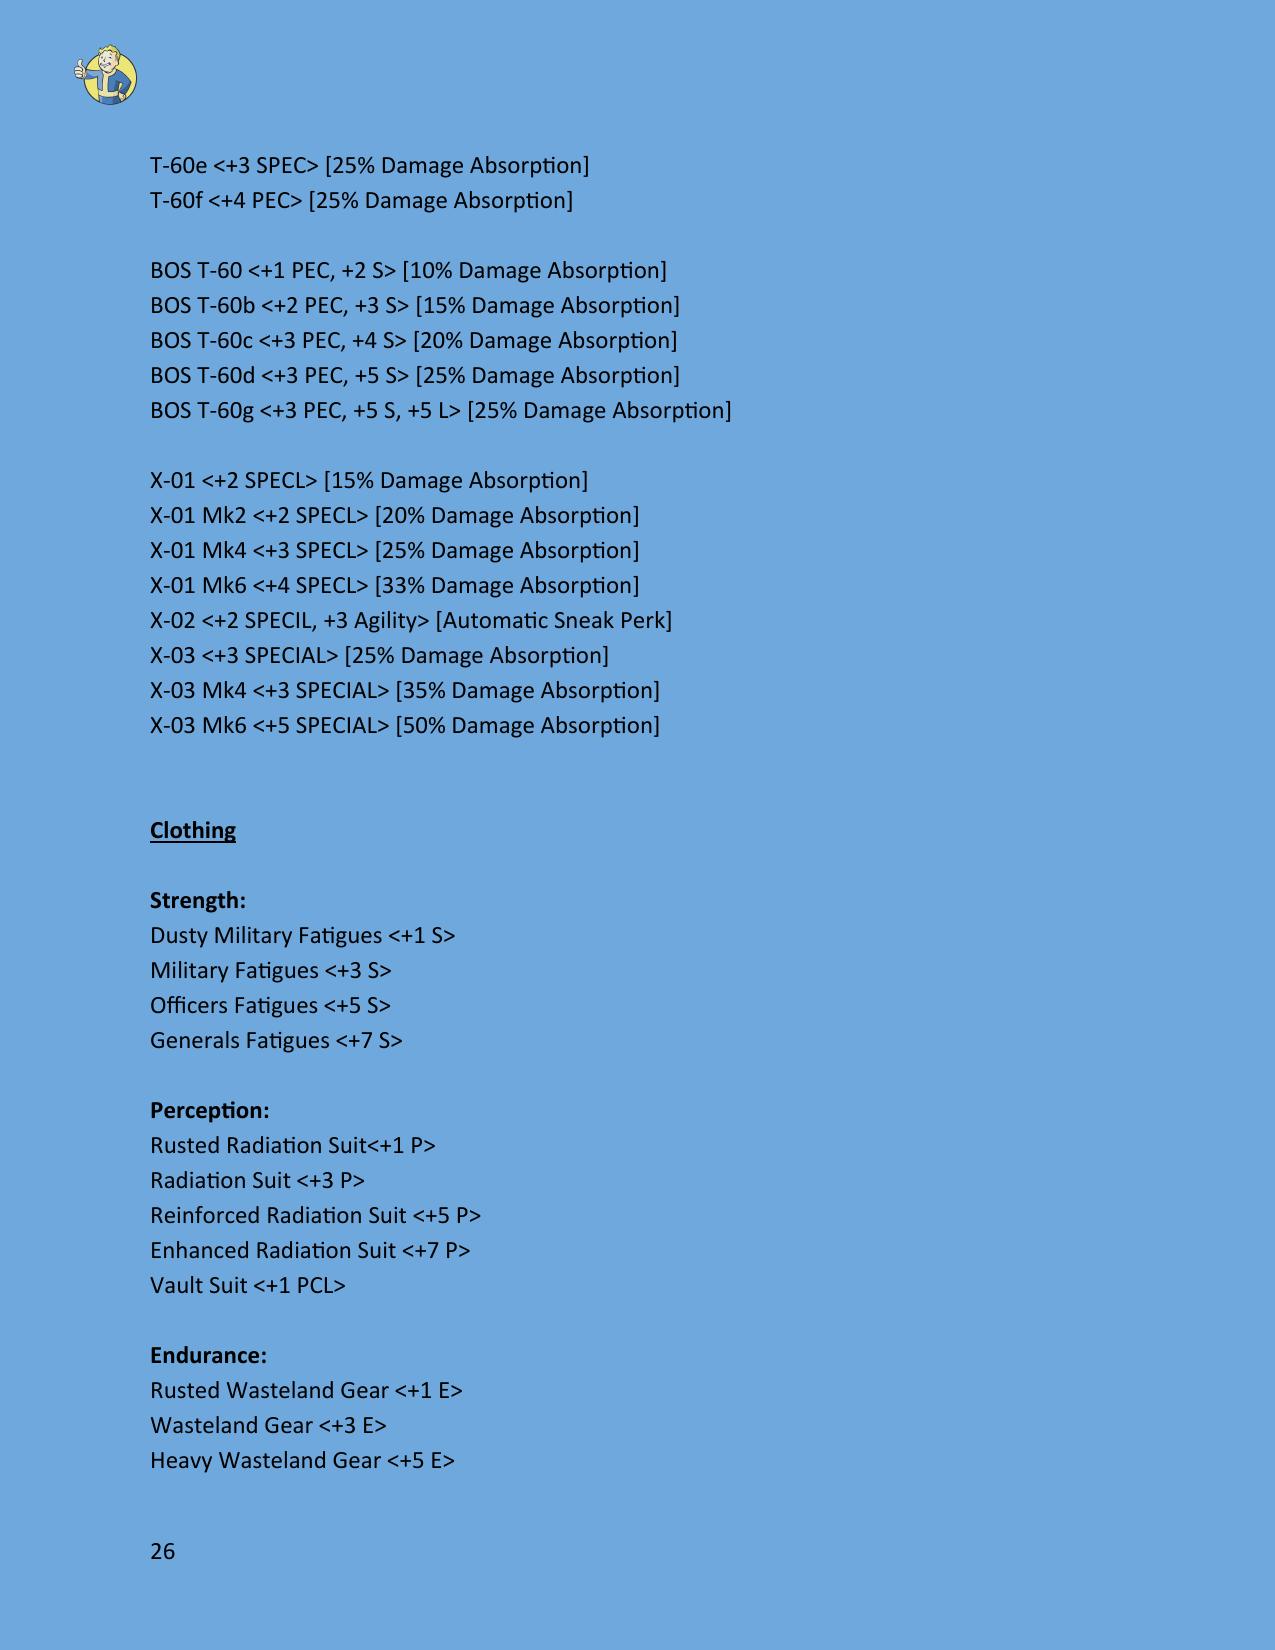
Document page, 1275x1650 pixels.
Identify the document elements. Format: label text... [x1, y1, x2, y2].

text BOS T-60b <+2 PEC, +3 S> [15% Damage Absorption] [150, 290, 1125, 321]
subtitle Perception: [150, 1095, 1125, 1126]
text X-01 Mk6 <+4 SPECL> [33% Damage Absorption] [150, 570, 1125, 601]
text BOS T-60 <+1 PEC, +2 S> [10% Damage Absorption] [150, 255, 1125, 286]
text X-02 <+2 SPECIL, +3 Agility> [Automatic Sneak Perk] [150, 605, 1125, 636]
subtitle Strength: [150, 885, 1125, 916]
text Dusty Military Fatigues <+1 S> [150, 920, 1125, 951]
subtitle Clothing [150, 815, 1125, 846]
text X-01 <+2 SPECL> [15% Damage Absorption] [150, 465, 1125, 496]
text Vault Suit <+1 PCL> [150, 1270, 1125, 1301]
text BOS T-60d <+3 PEC, +5 S> [25% Damage Absorption] [150, 360, 1125, 391]
text T-60f <+4 PEC> [25% Damage Absorption] [150, 185, 1125, 216]
text Radiation Suit <+3 P> [150, 1165, 1125, 1196]
text X-01 Mk2 <+2 SPECL> [20% Damage Absorption] [150, 500, 1125, 531]
picture [60, 40, 151, 109]
subtitle Endurance: [150, 1340, 1125, 1371]
text Military Fatigues <+3 S> [150, 955, 1125, 986]
text T-60e <+3 SPEC> [25% Damage Absorption] [150, 150, 1125, 181]
text Rusted Radiation Suit<+1 P> [150, 1130, 1125, 1161]
text Generals Fatigues <+7 S> [150, 1025, 1125, 1056]
text Wasteland Gear <+3 E> [150, 1410, 1125, 1441]
text BOS T-60g <+3 PEC, +5 S, +5 L> [25% Damage Absorption] [150, 395, 1125, 426]
text X-03 Mk6 <+5 SPECIAL> [50% Damage Absorption] [150, 710, 1125, 741]
text BOS T-60c <+3 PEC, +4 S> [20% Damage Absorption] [150, 325, 1125, 356]
text Rusted Wasteland Gear <+1 E> [150, 1375, 1125, 1406]
text X-03 Mk4 <+3 SPECIAL> [35% Damage Absorption] [150, 675, 1125, 706]
text X-01 Mk4 <+3 SPECL> [25% Damage Absorption] [150, 535, 1125, 566]
text Enhanced Radiation Suit <+7 P> [150, 1235, 1125, 1266]
text Reinforced Radiation Suit <+5 P> [150, 1200, 1125, 1231]
text Officers Fatigues <+5 S> [150, 990, 1125, 1021]
text Heavy Wasteland Gear <+5 E> [150, 1445, 1125, 1476]
text X-03 <+3 SPECIAL> [25% Damage Absorption] [150, 640, 1125, 671]
